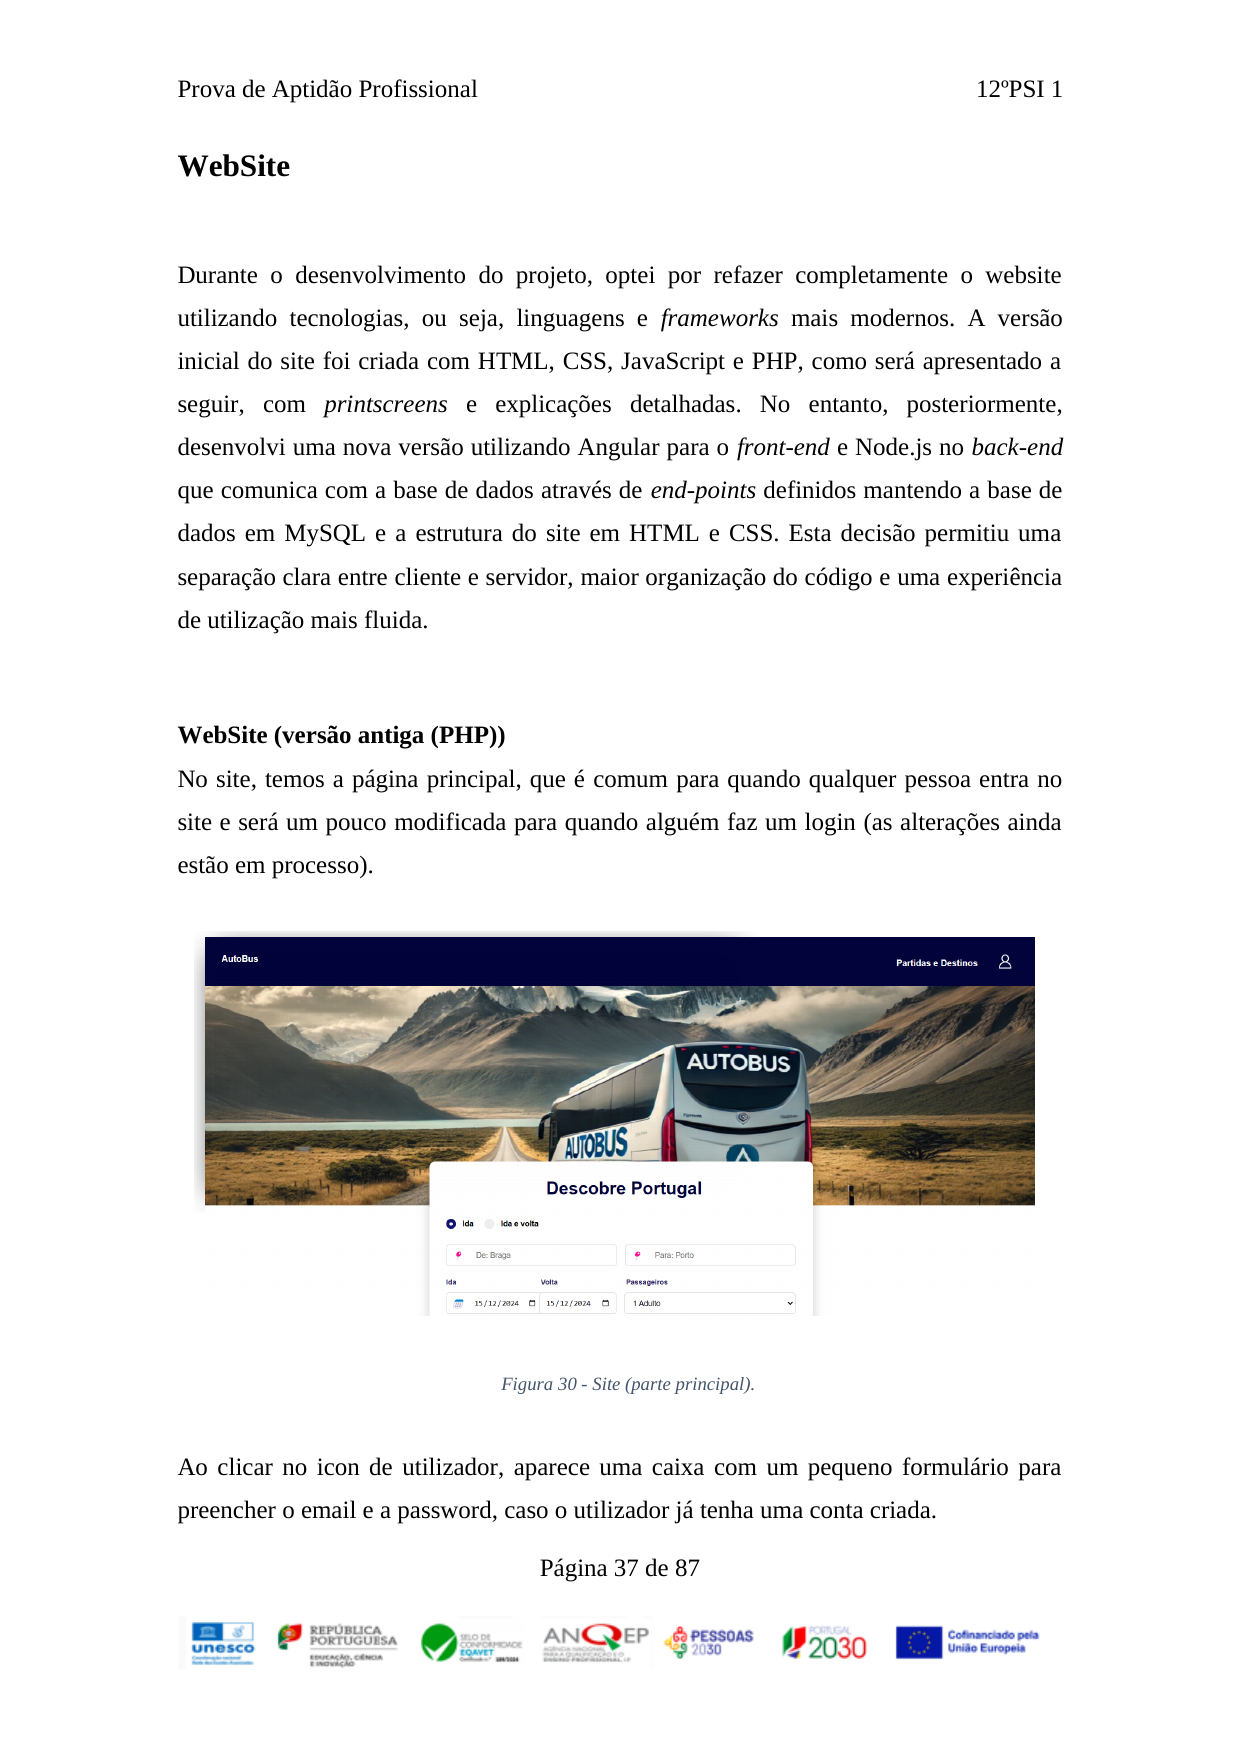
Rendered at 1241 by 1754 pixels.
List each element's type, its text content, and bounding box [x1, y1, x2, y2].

text No site, temos a página principal, que é comum para quando qualquer pessoa entra no site e será um pouco modificada para quando alguém faz um login (as alterações ainda estão em processo). [177, 764, 1063, 879]
text Ao clicar no icon de utilizador, aparece uma caixa com um pequeno formulário para preencher o email e a password, caso o utilizador já tenha uma conta criada. [177, 1452, 1063, 1524]
subtitle WebSite [177, 148, 1063, 183]
text Durante o desenvolvimento do projeto, optei por refazer completamente o website utilizando tecnologias, ou seja, linguagens e frameworks mais modernos. A versão inicial do site foi criada com HTML, CSS, JavaScript e PHP, como será apresentado a seguir, com printscreens e explicações detalhadas. No entanto, posteriormente, desenvolvi uma nova versão utilizando Angular para o front-end e Node.js no back-end que comunica com a base de dados através de end-points definidos mantendo a base de dados em MySQL e a estrutura do site em HTML e CSS. Esta decisão permitiu uma separação clara entre cliente e servidor, maior organização do código e uma experiência de utilização mais fluida. [177, 260, 1063, 633]
picture [177, 1615, 1084, 1677]
text WebSite (versão antiga (PHP)) [177, 721, 1063, 749]
picture [205, 937, 1035, 1316]
